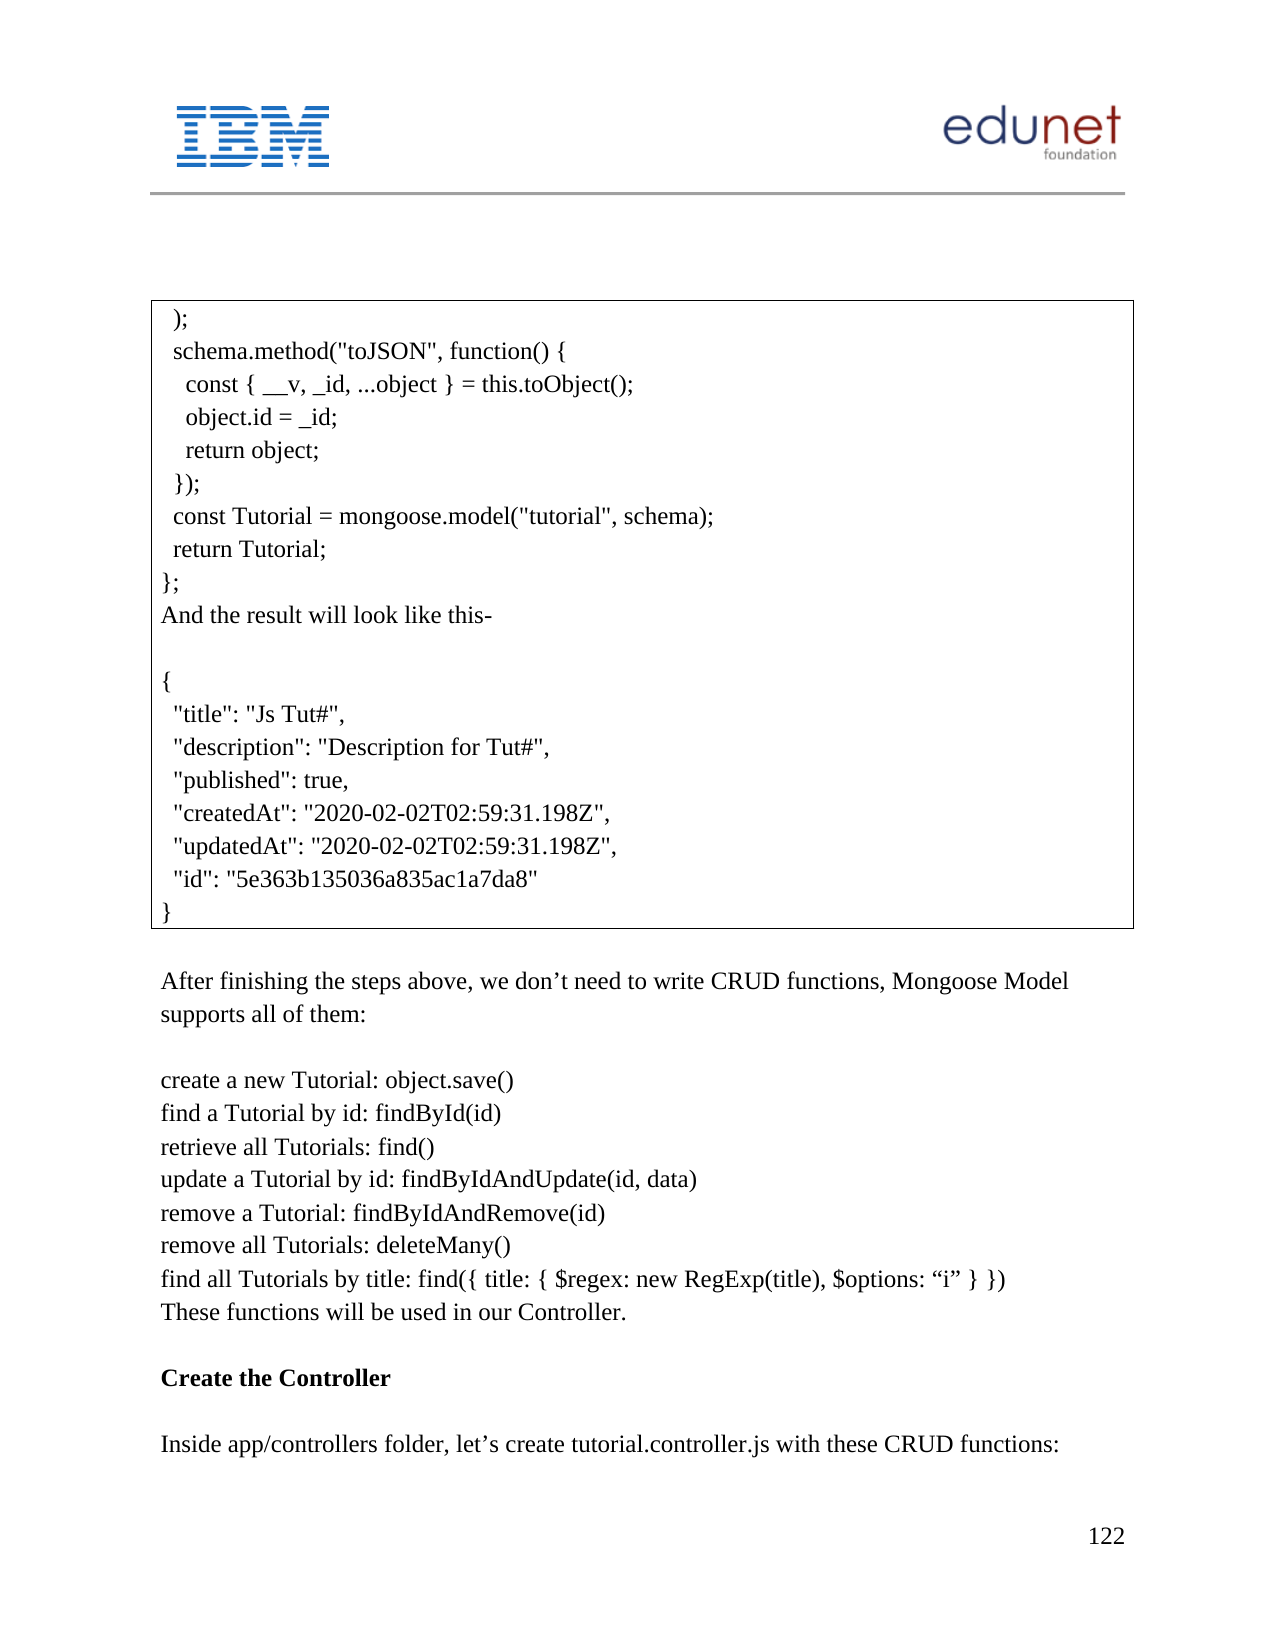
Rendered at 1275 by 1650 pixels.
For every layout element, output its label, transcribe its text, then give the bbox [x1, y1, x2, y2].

text And the result will look like this- [152, 597, 1133, 629]
text "createdAt": "2020-02-02T02:59:31.198Z", [152, 795, 1133, 827]
text Create the Controller [160, 1363, 1125, 1391]
text remove a Tutorial: findByIdAndRemove(id) [160, 1198, 1125, 1226]
text find all Tutorials by title: find({ title: { $regex: new RegExp(title), $options: “i” } }) [160, 1264, 1125, 1292]
text object.id = _id; [152, 399, 1133, 431]
text const { __v, _id, ...object } = this.toObject(); [152, 366, 1133, 398]
picture [176, 106, 329, 167]
text retrieve all Tutorials: find() [160, 1132, 1125, 1160]
text }); [152, 465, 1133, 497]
text } [152, 894, 1133, 928]
text "id": "5e363b135036a835ac1a7da8" [152, 861, 1133, 893]
text return Tutorial; [152, 531, 1133, 563]
text "title": "Js Tut#", [152, 696, 1133, 728]
text "description": "Description for Tut#", [152, 729, 1133, 761]
text return object; [152, 432, 1133, 464]
text const Tutorial = mongoose.model("tutorial", schema); [152, 498, 1133, 530]
text ); [152, 301, 1133, 332]
text These functions will be used in our Controller. [160, 1297, 1125, 1325]
text find a Tutorial by id: findById(id) [160, 1098, 1125, 1127]
picture [941, 95, 1125, 167]
text "published": true, [152, 762, 1133, 794]
text create a new Tutorial: object.save() [160, 1066, 1125, 1094]
text Inside app/controllers folder, let’s create tutorial.controller.js with these CRUD functions: [160, 1429, 1125, 1457]
text schema.method("toJSON", function() { [152, 333, 1133, 365]
text remove all Tutorials: deleteMany() [160, 1231, 1125, 1259]
text update a Tutorial by id: findByIdAndUpdate(id, data) [160, 1164, 1125, 1193]
text }; [152, 564, 1133, 596]
text After finishing the steps above, we don’t need to write CRUD functions, Mongoose Model supports all of them: [160, 966, 1125, 1028]
text { [152, 663, 1133, 695]
text "updatedAt": "2020-02-02T02:59:31.198Z", [152, 828, 1133, 860]
